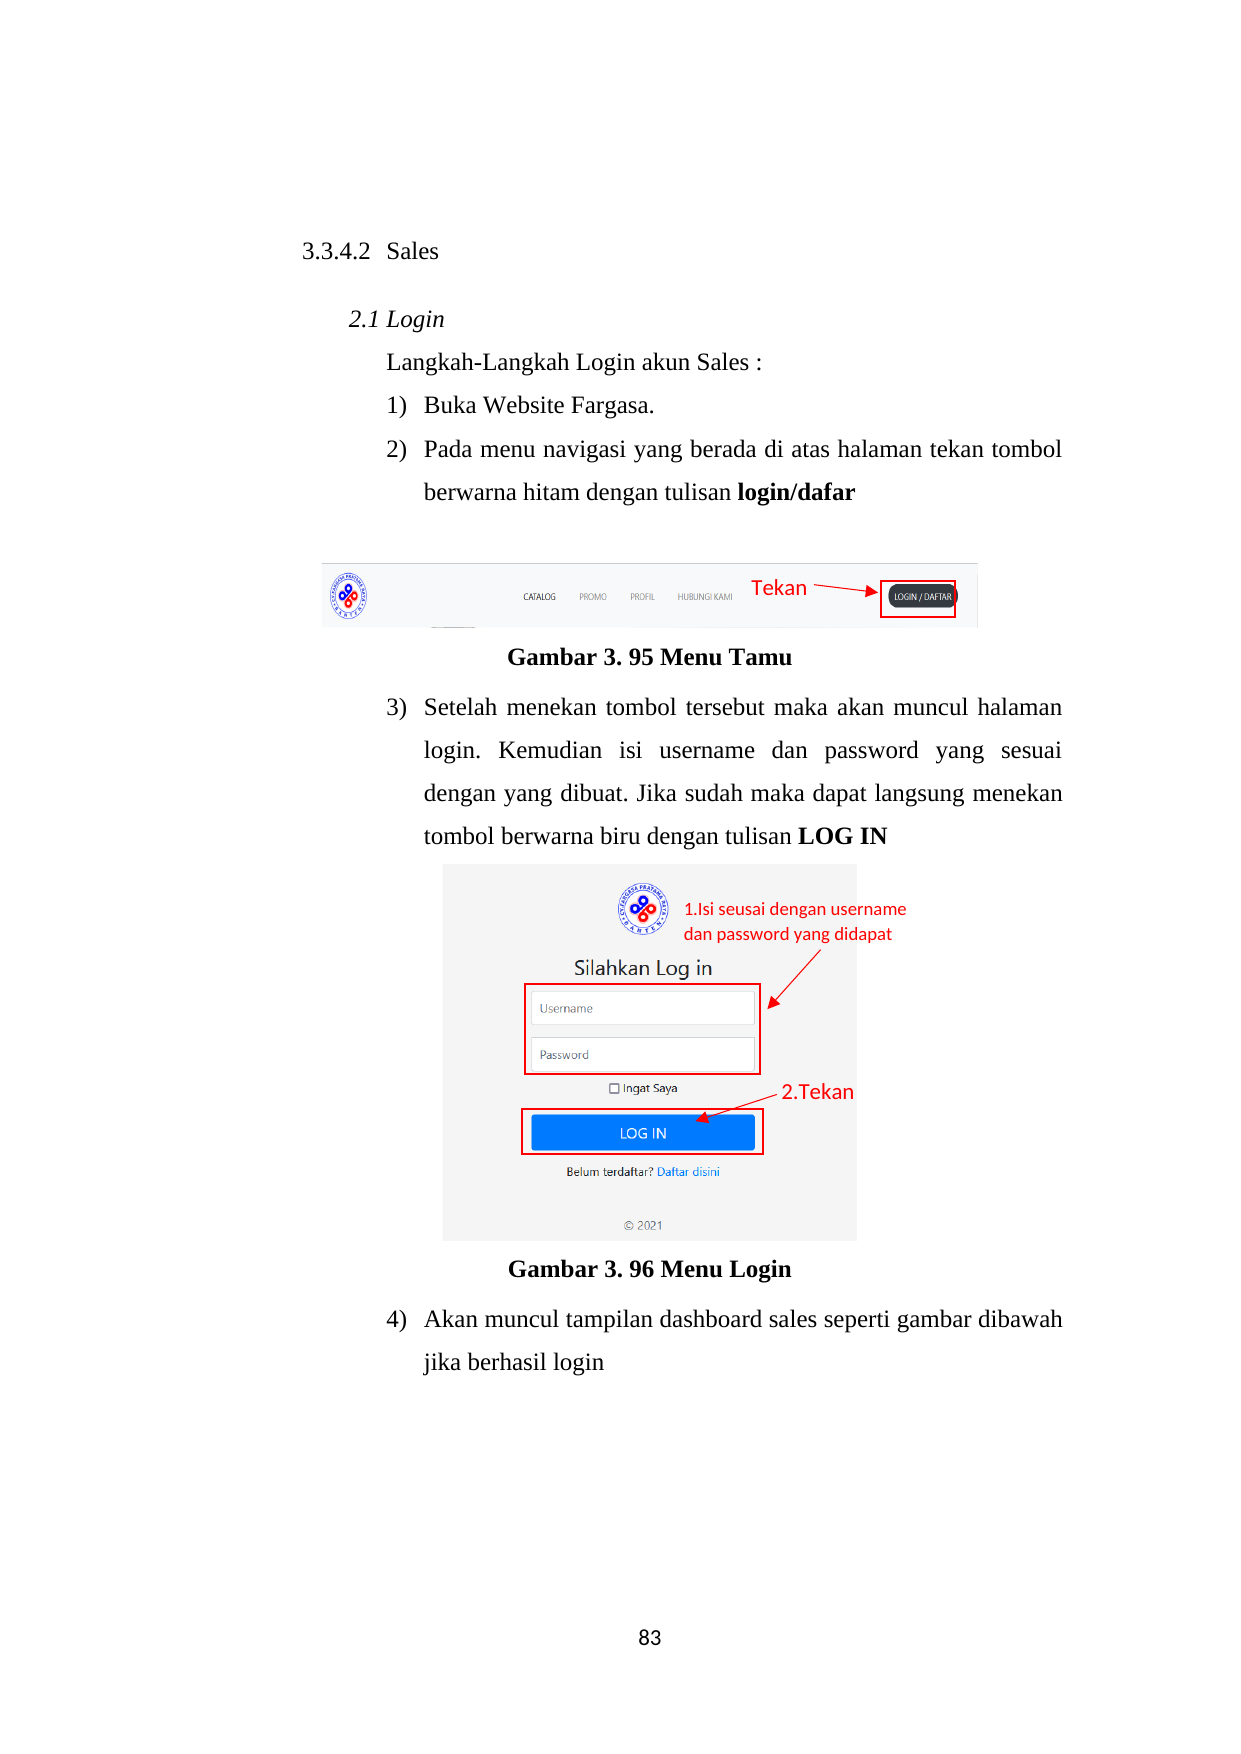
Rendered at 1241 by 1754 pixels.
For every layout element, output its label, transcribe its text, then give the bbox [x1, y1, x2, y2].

picture [442, 864, 857, 1241]
text Langkah-Langkah Login akun Sales : [236, 347, 1063, 376]
text Gambar 3. 96 Menu Login [236, 1254, 1063, 1283]
picture [321, 563, 978, 628]
list Buka Website Fargasa. [386, 391, 1063, 419]
subtitle Sales [302, 236, 1063, 265]
list Pada menu navigasi yang berada di atas halaman tekan tombol berwarna hitam dengan tulisan login/dafar [386, 434, 1063, 506]
text Gambar 3. 95 Menu Tamu [236, 642, 1063, 671]
list Akan muncul tampilan dashboard sales seperti gambar dibawah jika berhasil login [386, 1304, 1063, 1376]
list Setelah menekan tombol tersebut maka akan muncul halaman login. Kemudian isi username dan password yang sesuai dengan yang dibuat. Jika sudah maka dapat langsung menekan tombol berwarna biru dengan tulisan LOG IN [386, 692, 1063, 850]
list 2.1 Login [349, 304, 1063, 333]
